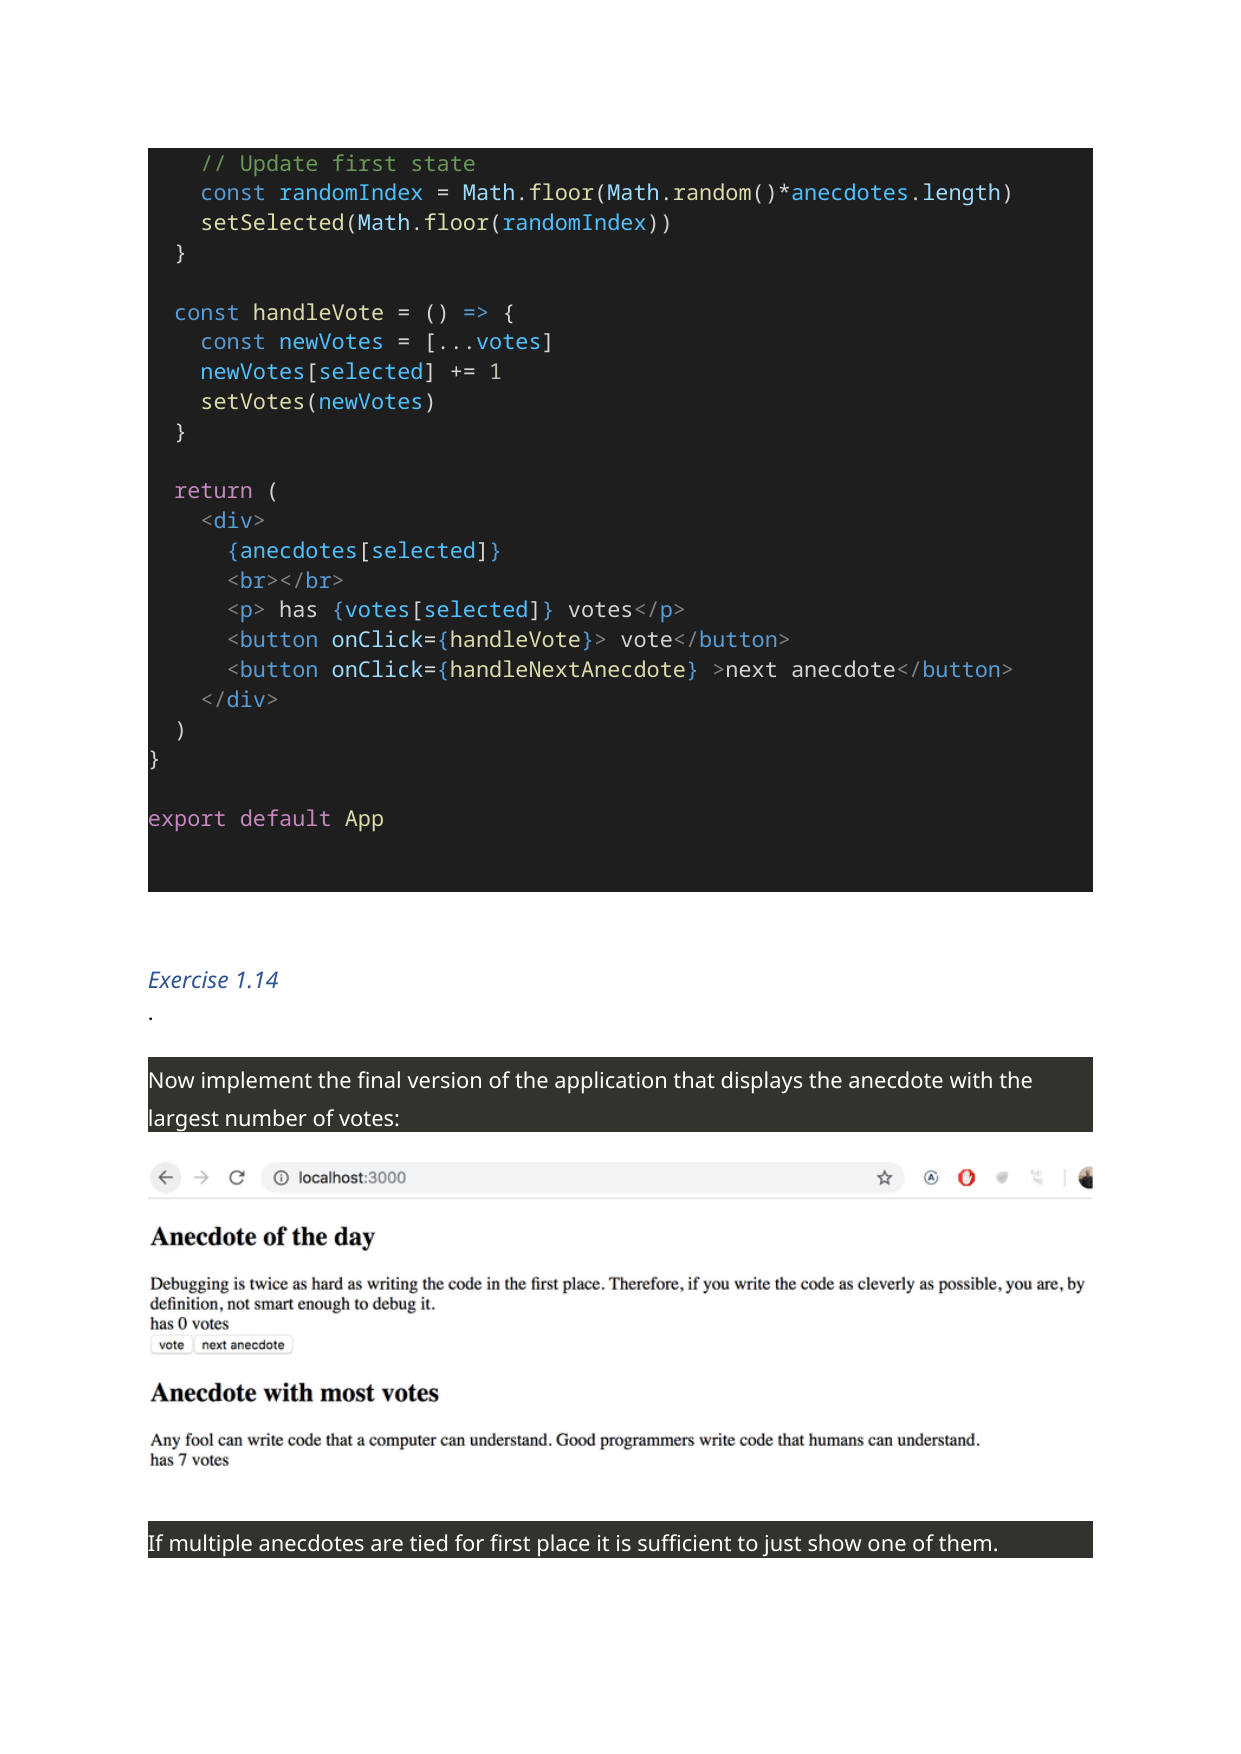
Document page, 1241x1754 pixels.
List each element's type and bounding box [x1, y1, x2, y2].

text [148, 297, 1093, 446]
picture [147, 1161, 1093, 1492]
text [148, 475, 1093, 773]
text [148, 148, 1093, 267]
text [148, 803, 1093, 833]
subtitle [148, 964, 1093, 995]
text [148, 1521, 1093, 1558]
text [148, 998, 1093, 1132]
